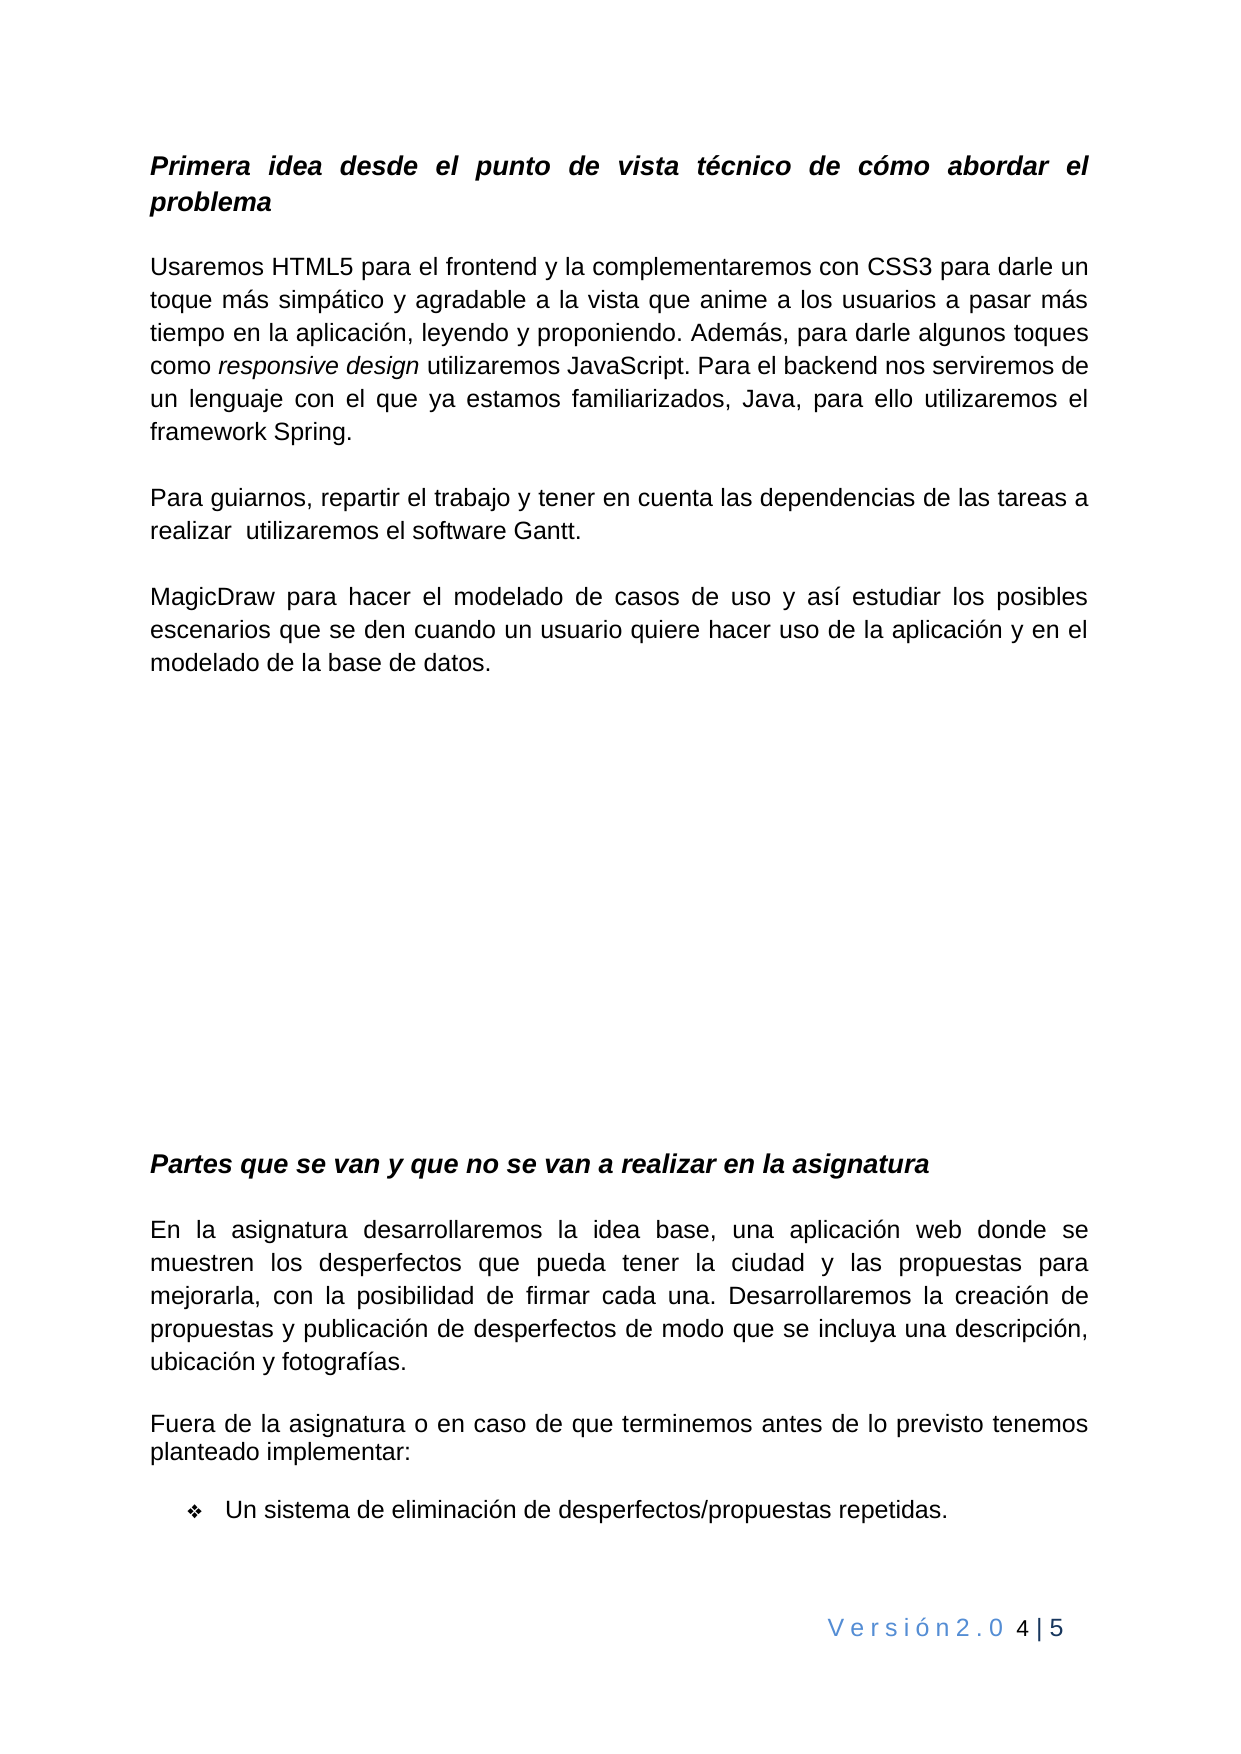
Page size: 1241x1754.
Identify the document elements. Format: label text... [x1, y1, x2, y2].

text Para guiarnos, repartir el trabajo y tener en cuenta las dependencias de las tareas a realizar utilizaremos el software Gantt. [150, 483, 1090, 545]
text Usaremos HTML5 para el frontend y la complementaremos con CSS3 para darle un toque más simpático y agradable a la vista que anime a los usuarios a pasar más tiempo en la aplicación, leyendo y proponiendo. Además, para darle algunos toques como responsive design utilizaremos JavaScript. Para el backend nos serviremos de un lenguaje con el que ya estamos familiarizados, Java, para ello utilizaremos el framework Spring. [150, 252, 1090, 446]
text En la asignatura desarrollaremos la idea base, una aplicación web donde se muestren los desperfectos que pueda tener la ciudad y las propuestas para mejorarla, con la posibilidad de firmar cada una. Desarrollaremos la creación de propuestas y publicación de desperfectos de modo que se incluya una descripción, ubicación y fotografías. [150, 1215, 1090, 1376]
text Fuera de la asignatura o en caso de que terminemos antes de lo previsto tenemos planteado implementar: [150, 1408, 1090, 1466]
text Partes que se van y que no se van a realizar en la asignatura [150, 1148, 1090, 1180]
list Un sistema de eliminación de desperfectos/propuestas repetidas. [187, 1495, 1090, 1524]
text Primera idea desde el punto de vista técnico de cómo abordar el problema [150, 150, 1090, 217]
text MagicDraw para hacer el modelado de casos de uso y así estudiar los posibles escenarios que se den cuando un usuario quiere hacer uso de la aplicación y en el modelado de la base de datos. [150, 582, 1090, 677]
